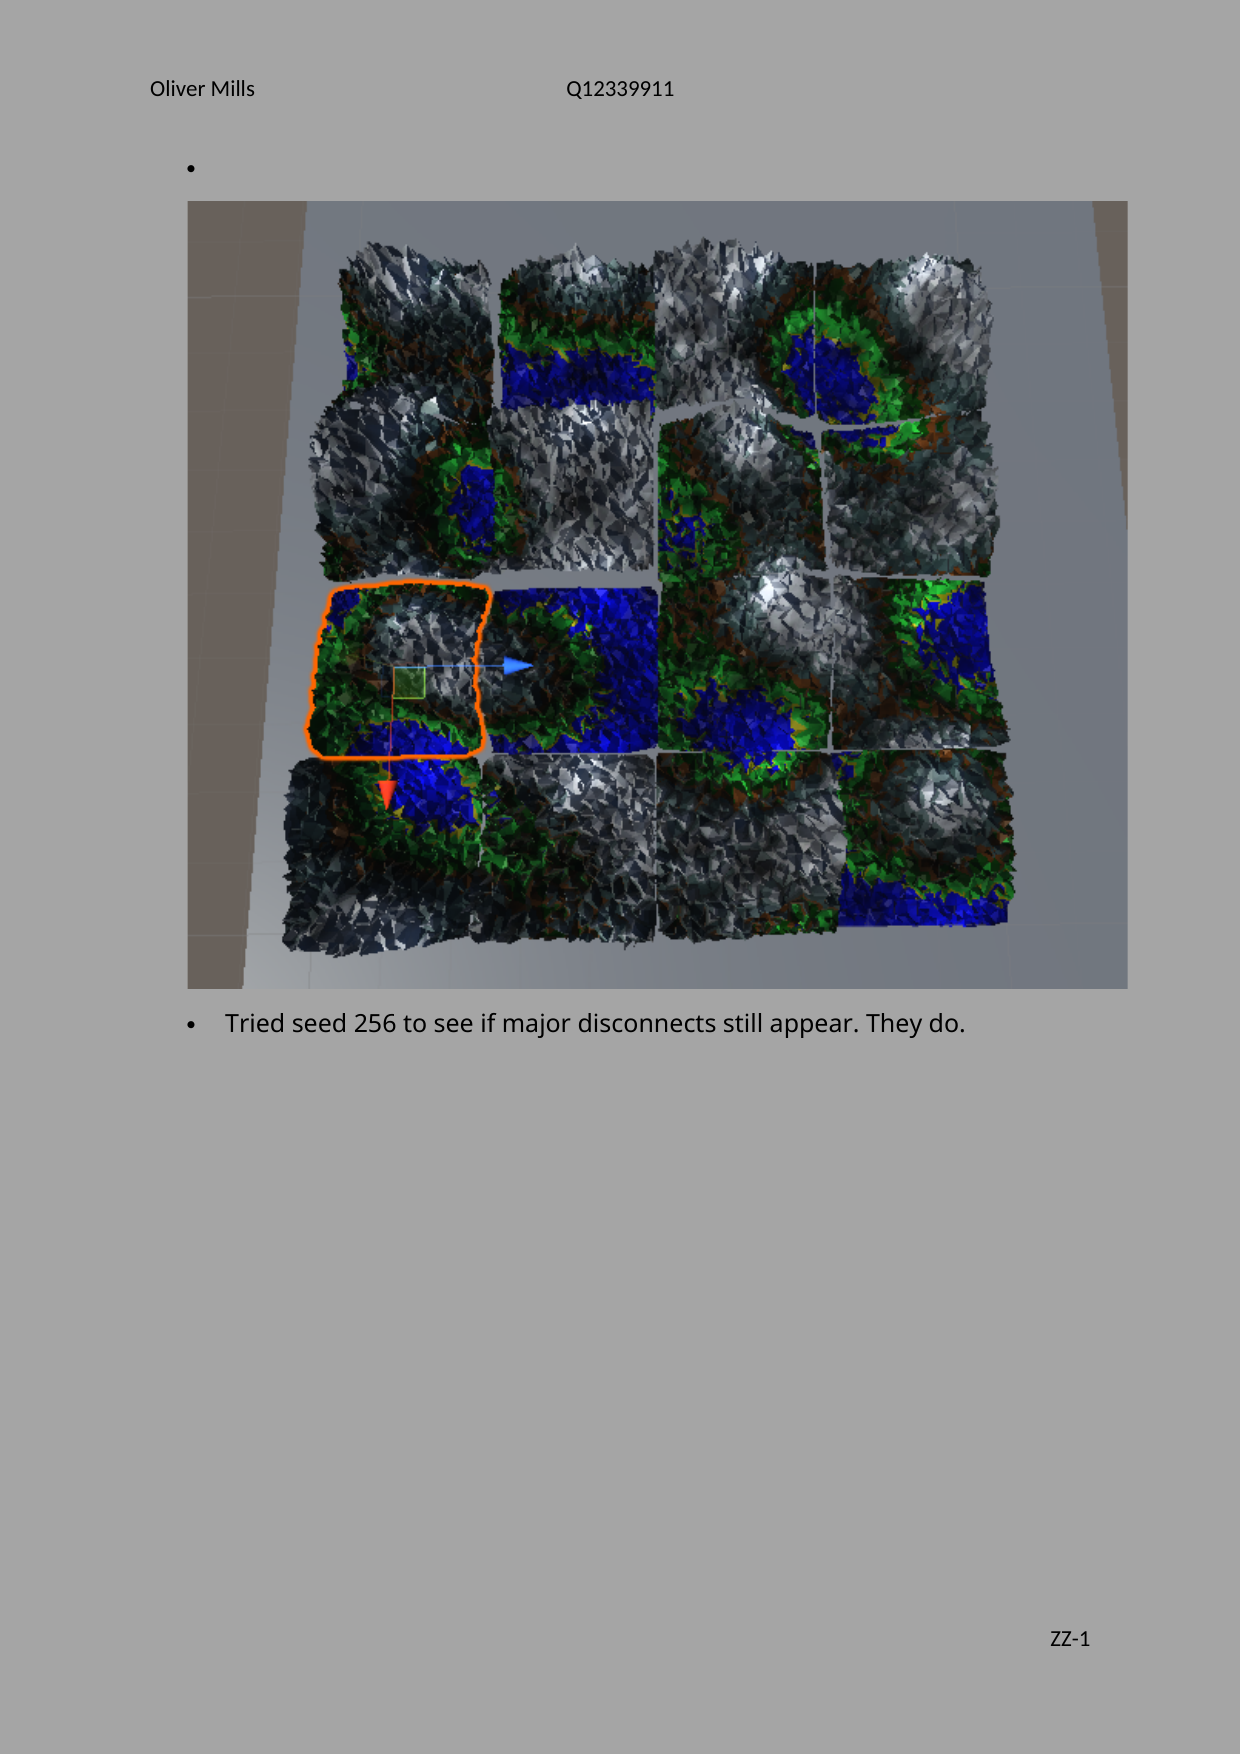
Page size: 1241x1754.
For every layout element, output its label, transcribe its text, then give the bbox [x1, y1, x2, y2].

list Tried seed 256 to see if major disconnects still appear. They do. [187, 1006, 1090, 1040]
picture [187, 201, 1128, 989]
